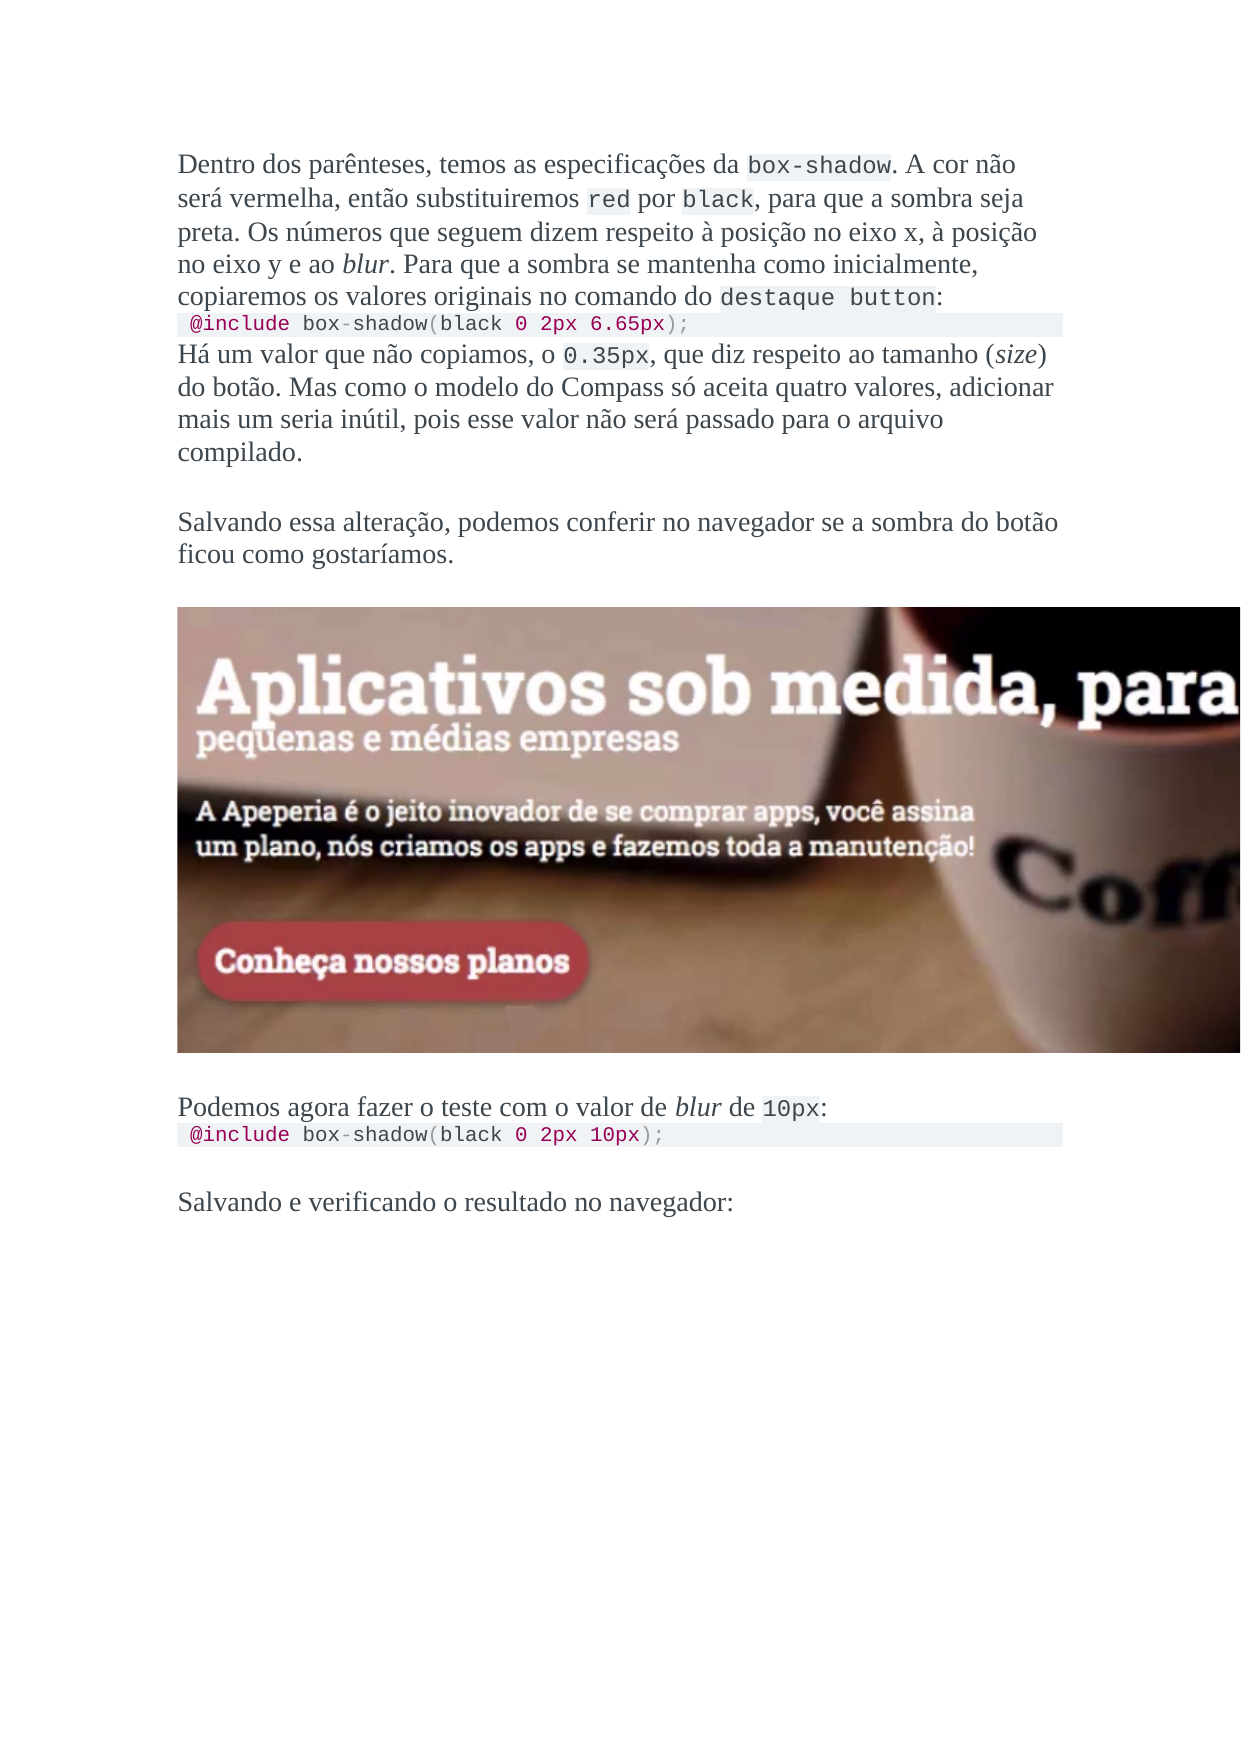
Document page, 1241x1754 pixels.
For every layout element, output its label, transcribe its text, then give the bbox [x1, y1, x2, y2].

text Salvando essa alteração, podemos conferir no navegador se a sombra do botão ficou como gostaríamos. [177, 505, 1063, 570]
text Há um valor que não copiamos, o 0.35px, que diz respeito ao tamanho (size) do botão. Mas como o modelo do Compass só aceita quatro valores, adicionar mais um seria inútil, pois esse valor não será passado para o arquivo compilado. [177, 337, 1063, 467]
picture [177, 607, 1241, 1053]
text Salvando e verificando o resultado no navegador: [177, 1185, 1063, 1217]
text @include box-shadow(black 0 2px 10px); [177, 1123, 1063, 1147]
text @include box-shadow(black 0 2px 6.65px); [177, 313, 1063, 337]
text Dentro dos parênteses, temos as especificações da box-shadow. A cor não será vermelha, então substituiremos red por black, para que a sombra seja preta. Os números que seguem dizem respeito à posição no eixo x, à posição no eixo y e ao blur. Para que a sombra se mantenha como inicialmente, copiaremos os valores originais no comando do destaque button: [177, 148, 1063, 313]
text Podemos agora fazer o teste com o valor de blur de 10px: [177, 1090, 1063, 1123]
